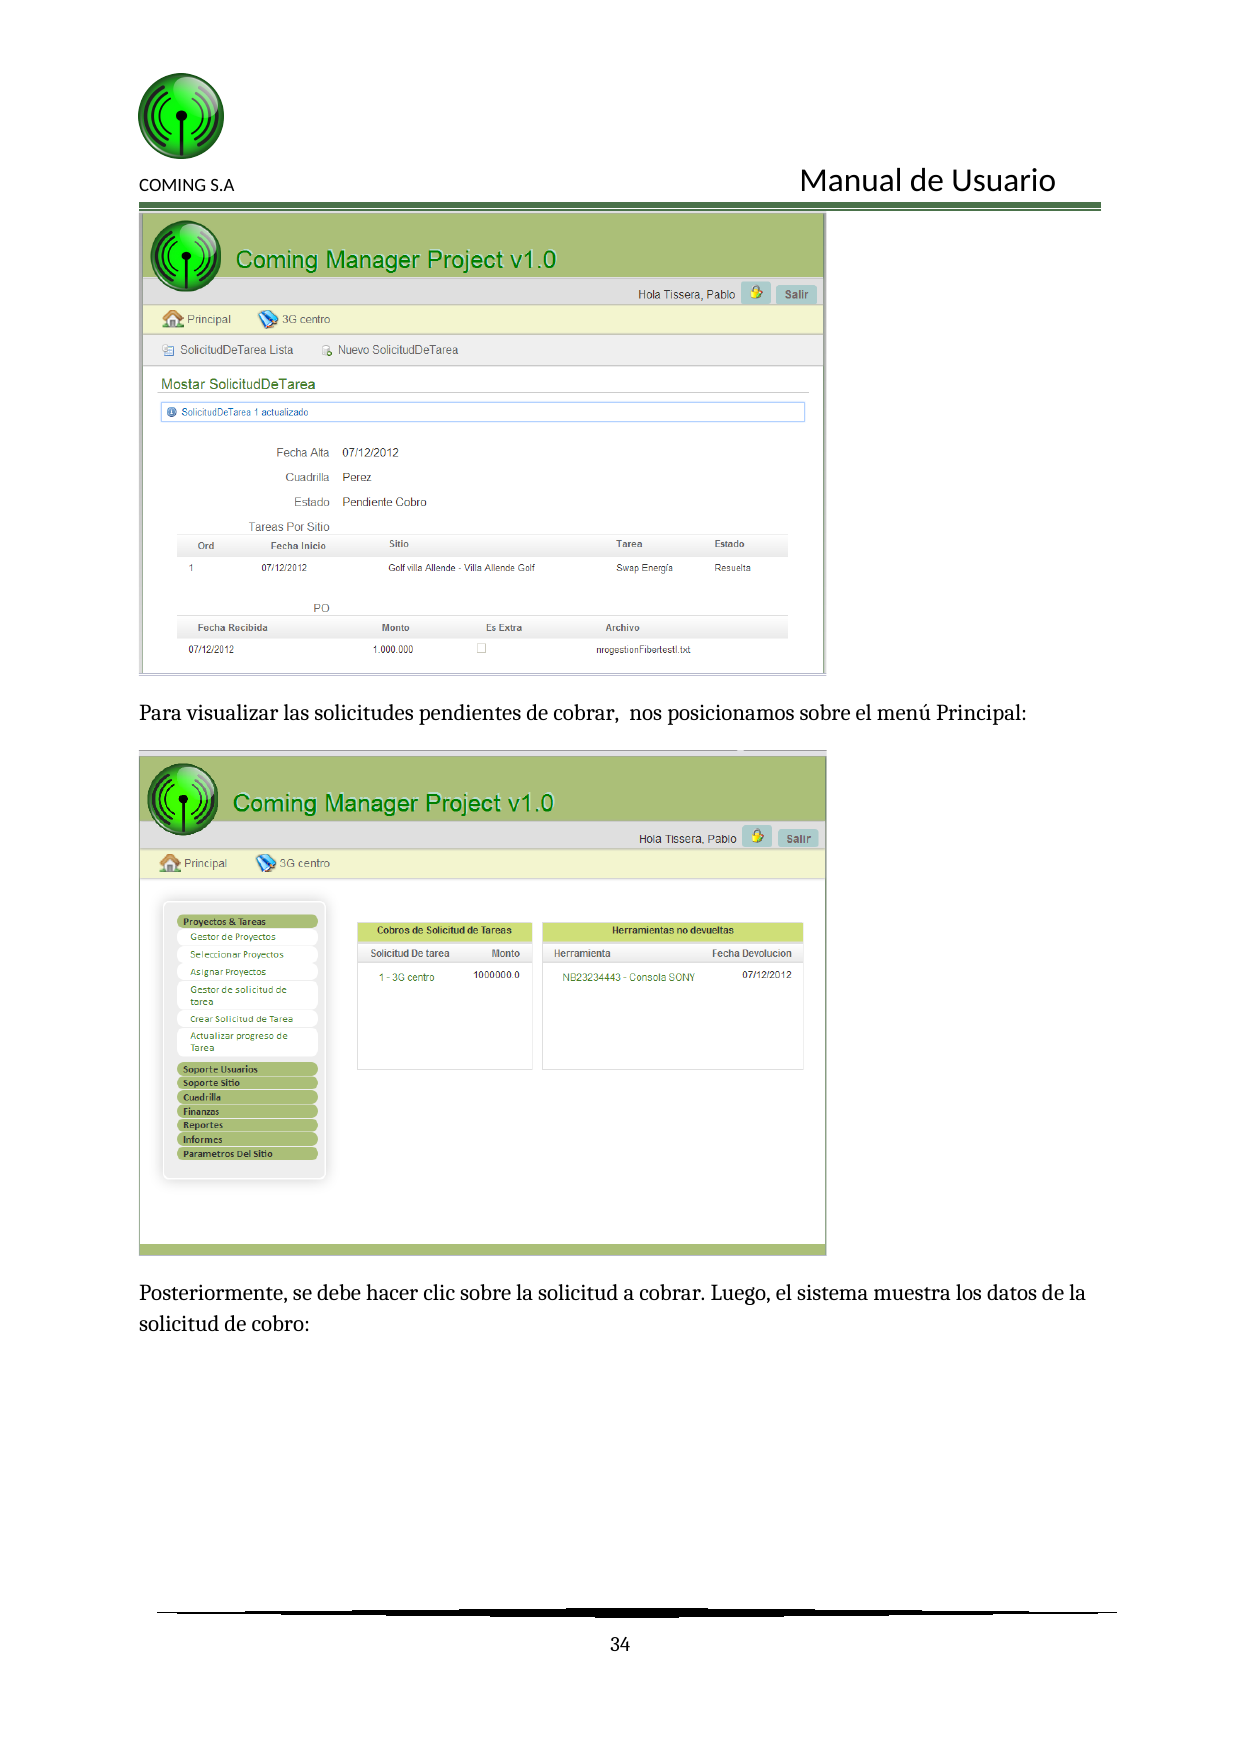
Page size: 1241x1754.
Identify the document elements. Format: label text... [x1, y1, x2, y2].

picture [138, 73, 224, 159]
picture [138, 211, 827, 676]
picture [138, 750, 827, 1256]
text Para visualizar las solicitudes pendientes de cobrar, nos posicionamos sobre el menú Principal: [139, 700, 1101, 726]
text Posteriormente, se debe hacer clic sobre la solicitud a cobrar. Luego, el sistema muestra los datos de la solicitud de cobro: [139, 1280, 1101, 1337]
